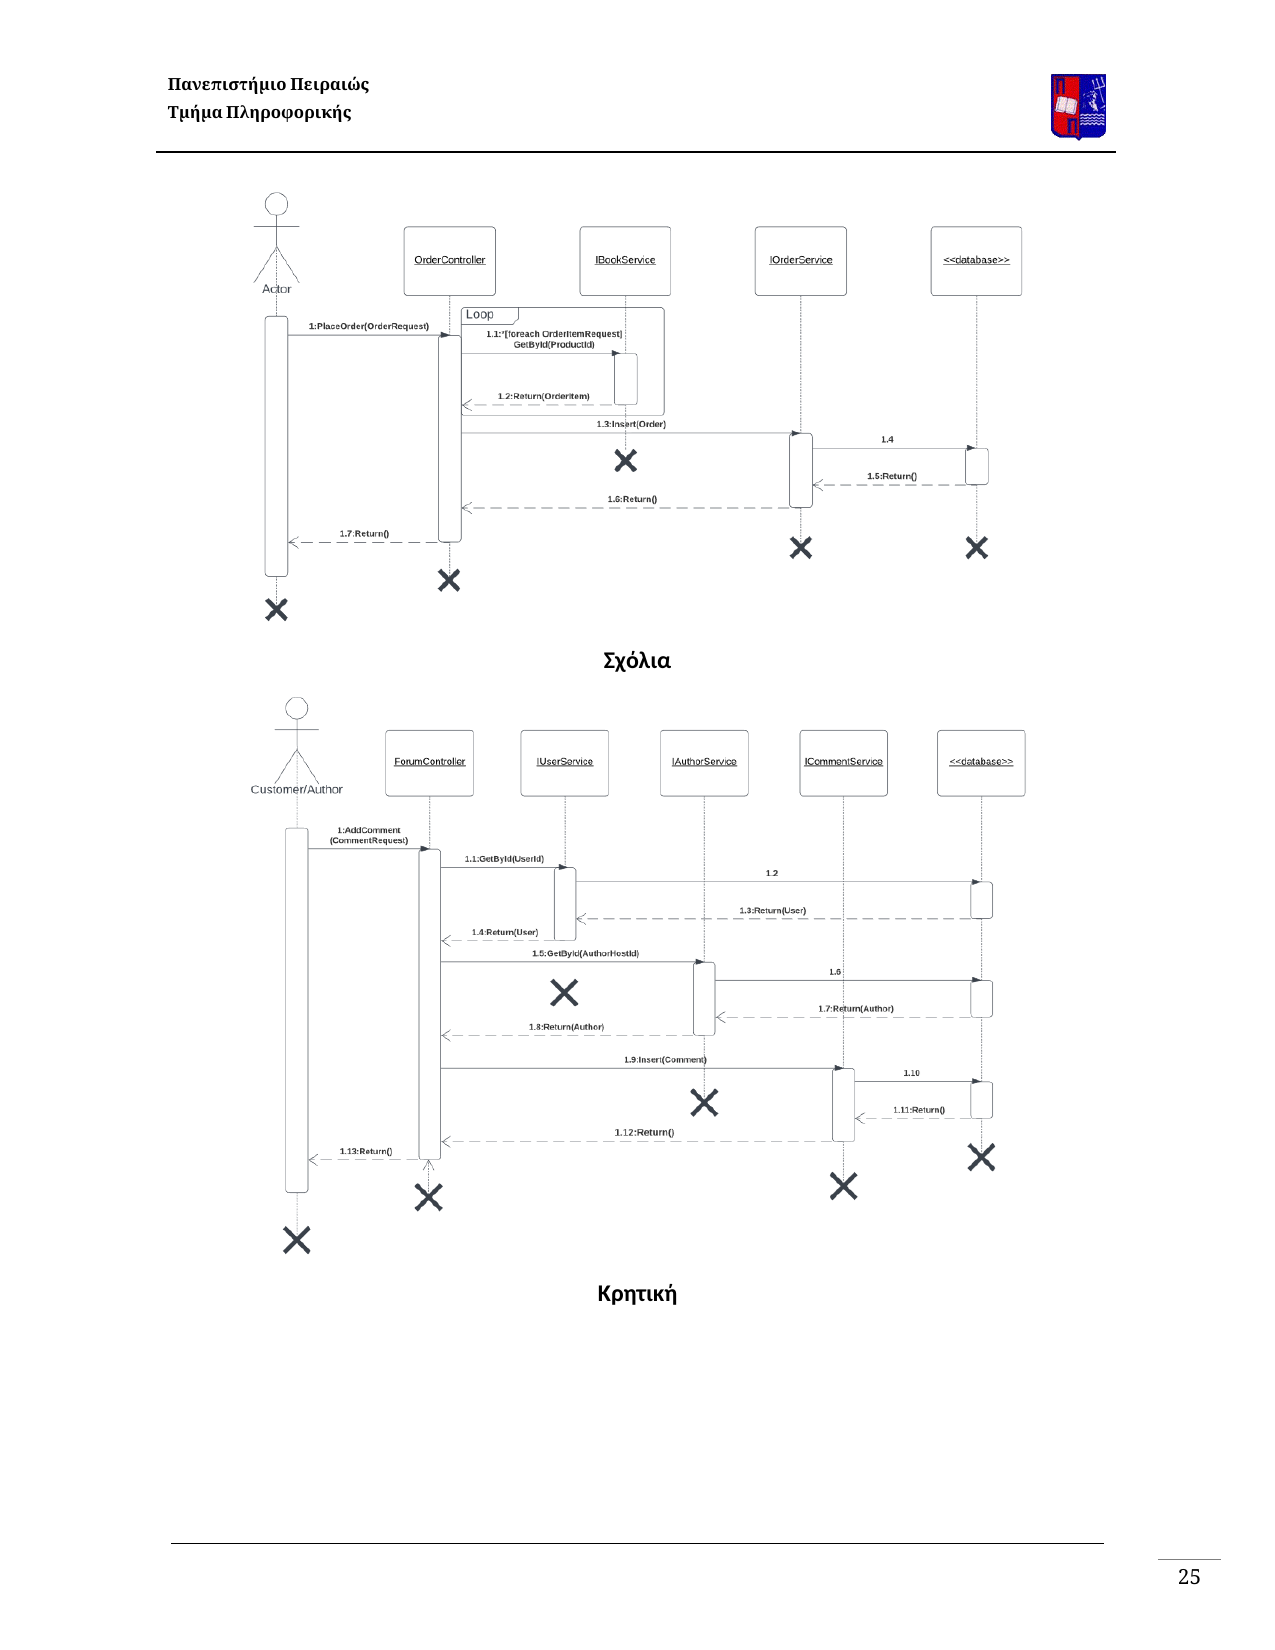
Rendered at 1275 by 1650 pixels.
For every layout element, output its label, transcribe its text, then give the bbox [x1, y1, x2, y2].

picture [239, 686, 1036, 1266]
text Σχόλια [171, 645, 1104, 674]
text Κρητική [171, 1278, 1104, 1308]
picture [1051, 74, 1106, 141]
picture [242, 181, 1033, 633]
